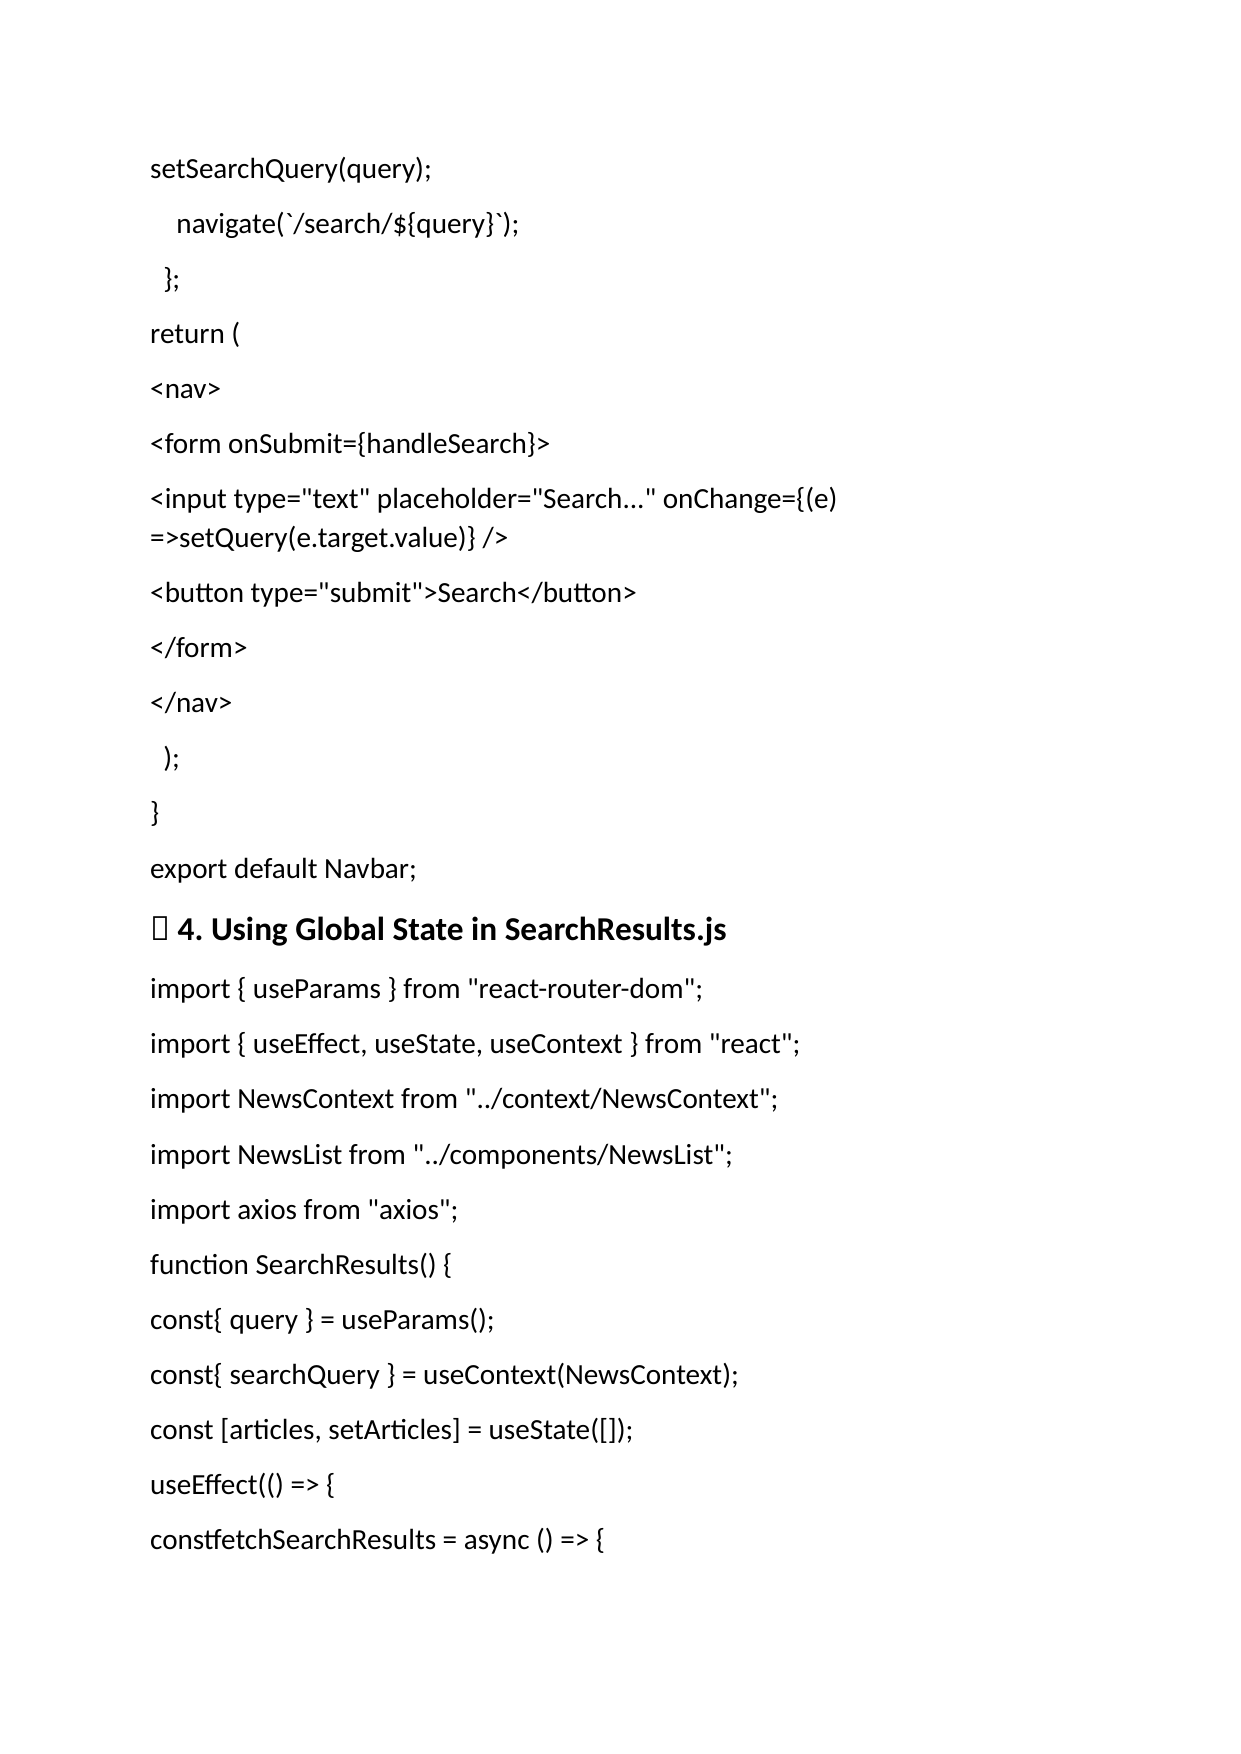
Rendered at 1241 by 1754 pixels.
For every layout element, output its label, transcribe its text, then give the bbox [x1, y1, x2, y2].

text const{ query } = useParams(); [150, 1301, 1090, 1337]
text 🔹 4. Using Global State in SearchResults.js [150, 905, 1090, 950]
text </form> [150, 629, 1090, 665]
text export default Navbar; [150, 850, 1090, 885]
text import NewsList from "../components/NewsList"; [150, 1136, 1090, 1171]
text navigate(`/search/${query}`); [150, 205, 1090, 241]
text const [articles, setArticles] = useState([]); [150, 1411, 1090, 1447]
text function SearchResults() { [150, 1246, 1090, 1282]
text <button type="submit">Search</button> [150, 574, 1090, 610]
text ); [150, 739, 1090, 775]
text useEffect(() => { [150, 1466, 1090, 1502]
text import { useEffect, useState, useContext } from "react"; [150, 1026, 1090, 1061]
text constfetchSearchResults = async () => { [150, 1521, 1090, 1557]
text }; [150, 260, 1090, 296]
text import NewsContext from "../context/NewsContext"; [150, 1081, 1090, 1116]
text import { useParams } from "react-router-dom"; [150, 970, 1090, 1006]
text setSearchQuery(query); [150, 150, 1090, 186]
text import axios from "axios"; [150, 1191, 1090, 1226]
text </nav> [150, 684, 1090, 720]
text <form onSubmit={handleSearch}> [150, 426, 1090, 461]
text <input type="text" placeholder="Search..." onChange={(e) =>setQuery(e.target.value)} /> [150, 481, 1090, 555]
text return ( [150, 315, 1090, 351]
text <nav> [150, 370, 1090, 406]
text const{ searchQuery } = useContext(NewsContext); [150, 1356, 1090, 1392]
text } [150, 794, 1090, 830]
